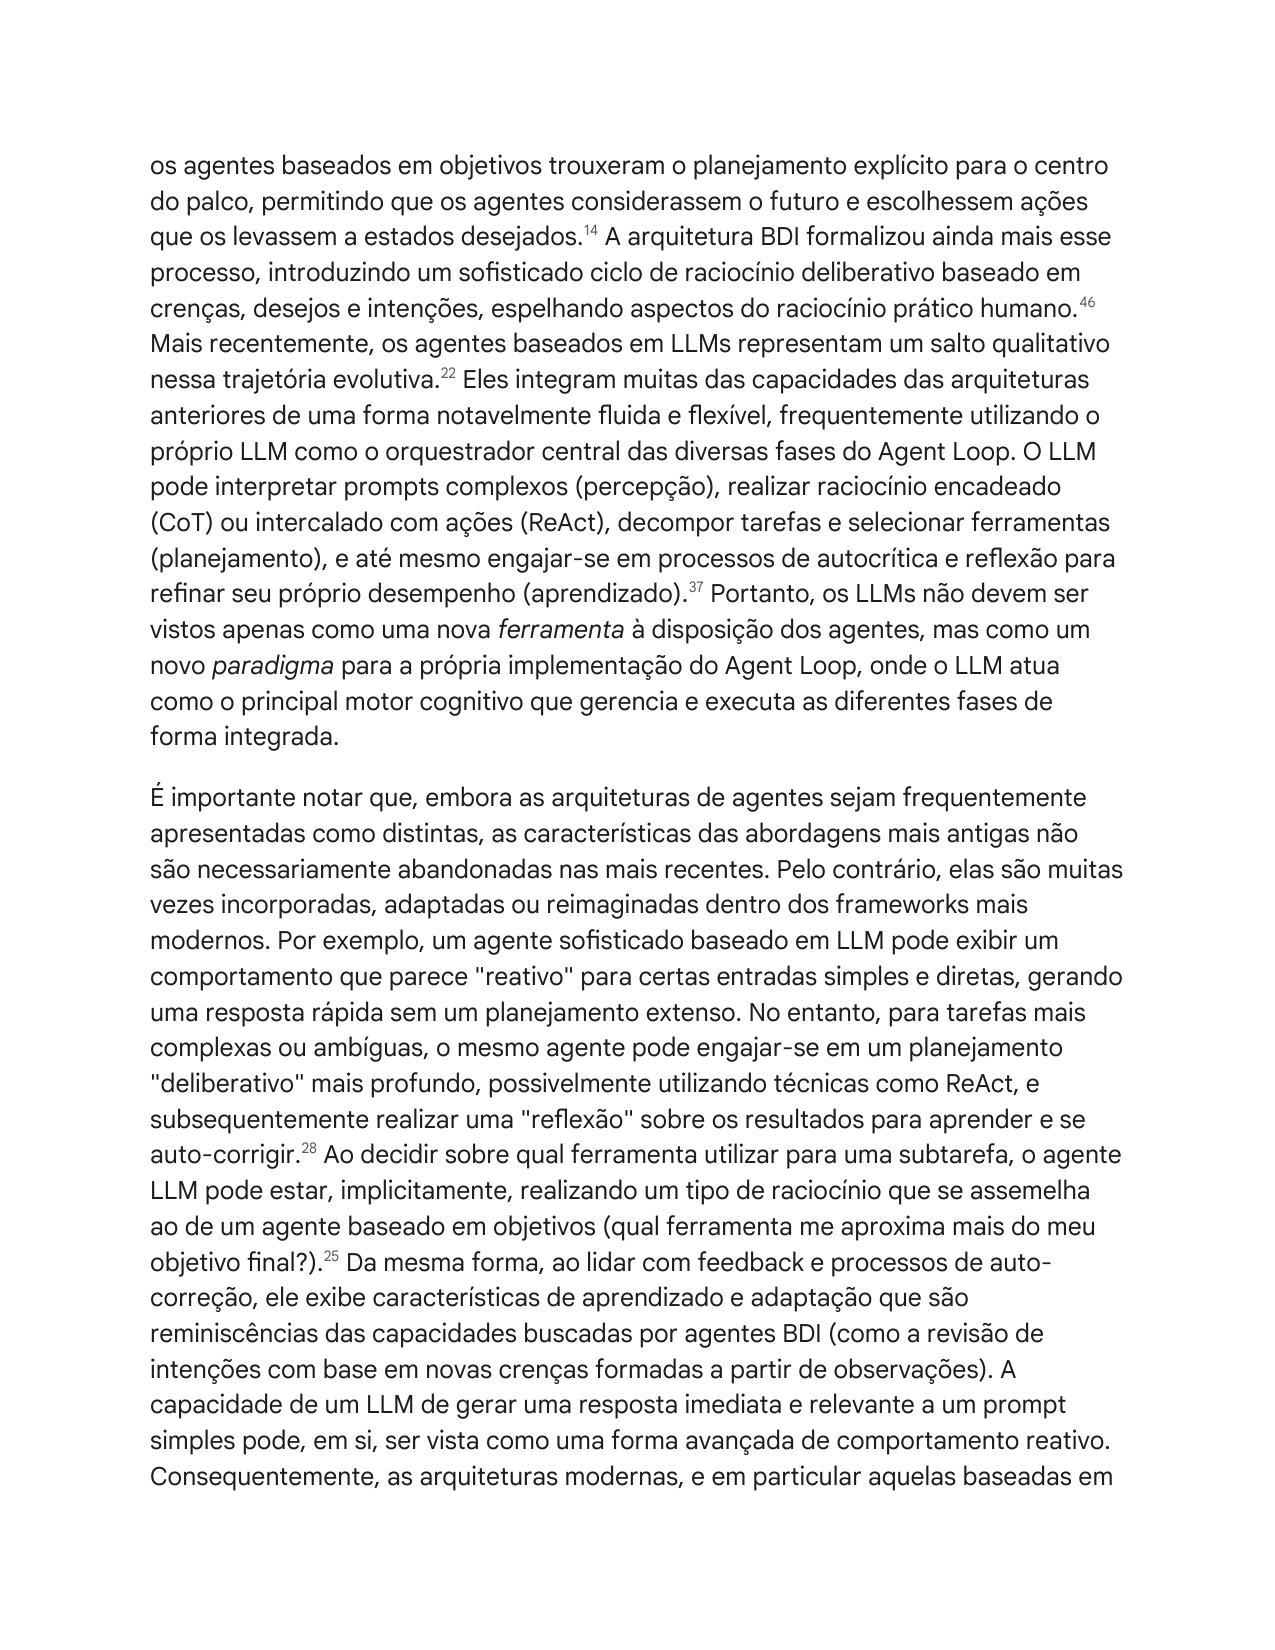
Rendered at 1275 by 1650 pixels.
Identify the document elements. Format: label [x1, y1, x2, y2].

text [150, 150, 1125, 753]
text [150, 782, 1125, 1493]
